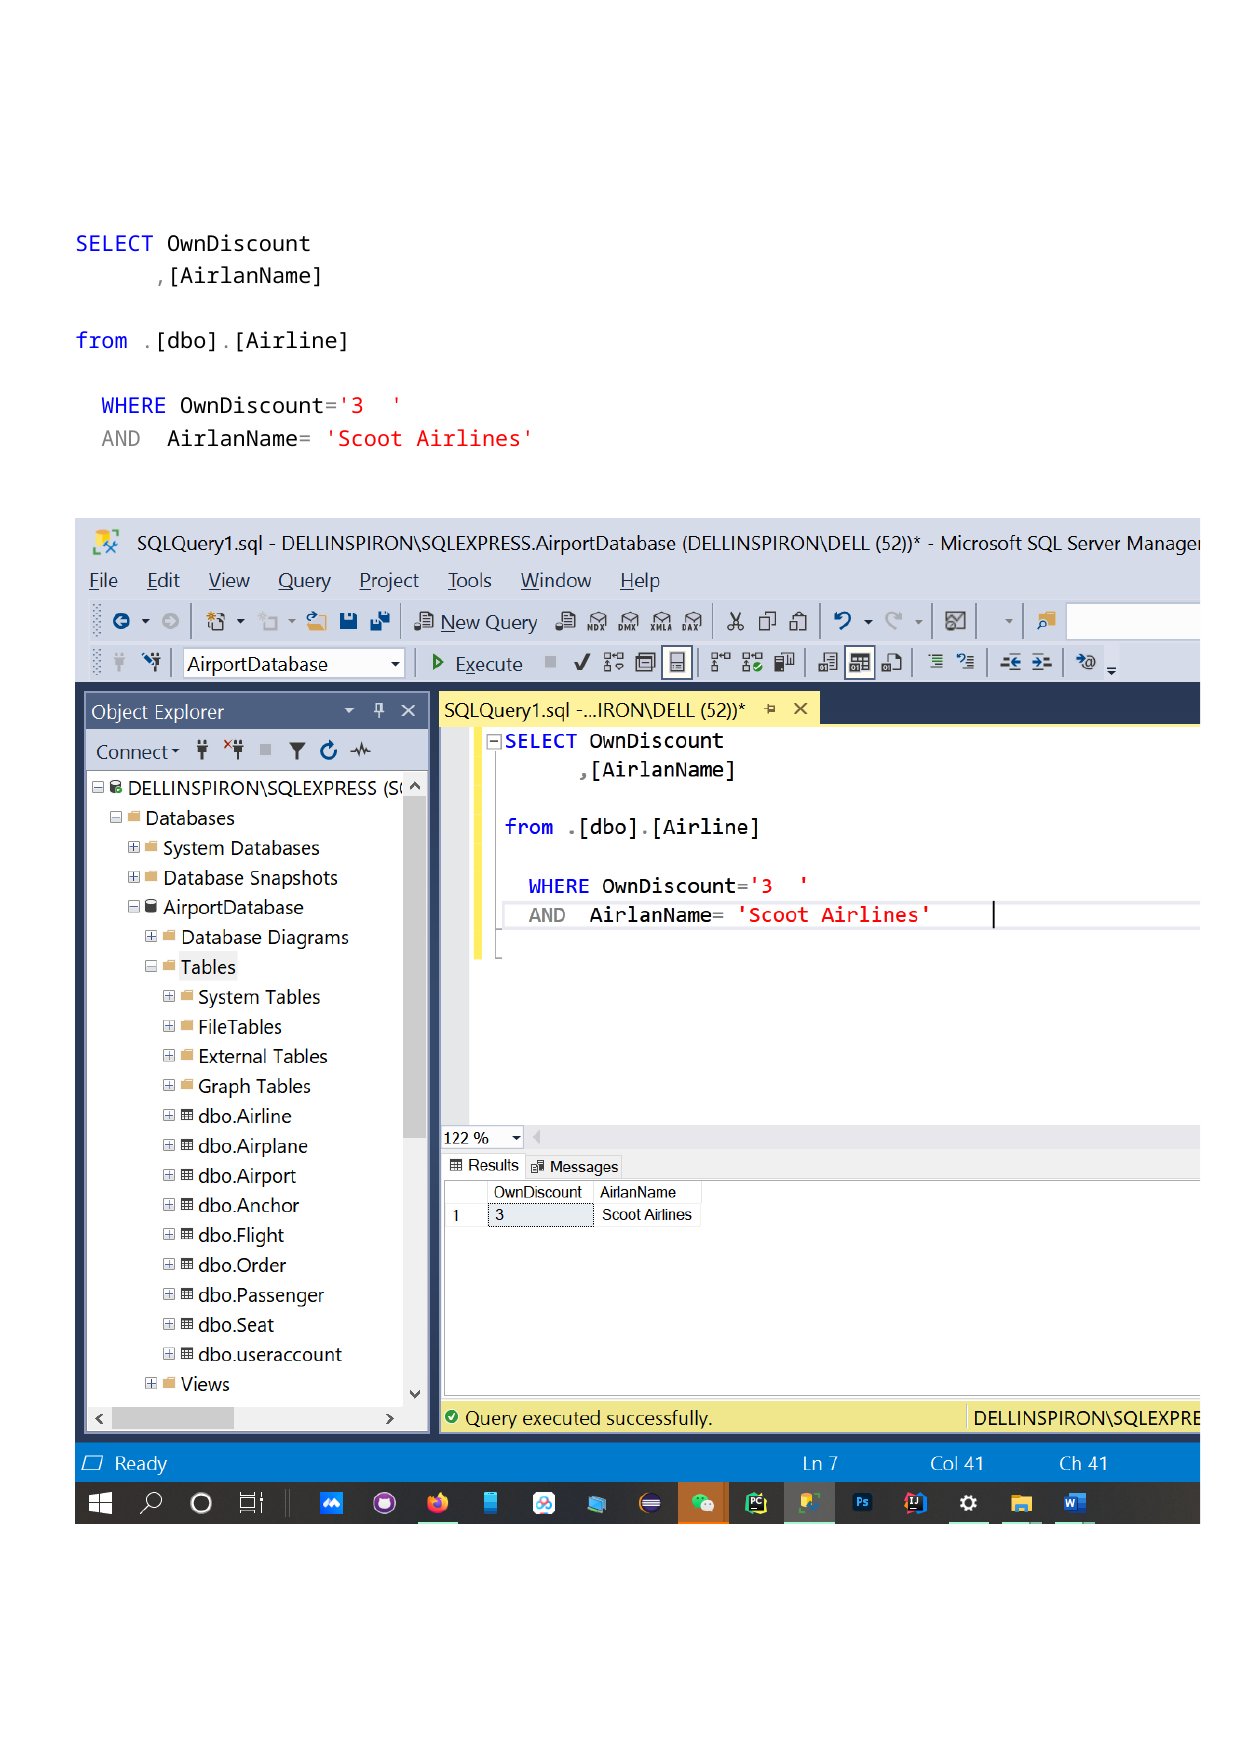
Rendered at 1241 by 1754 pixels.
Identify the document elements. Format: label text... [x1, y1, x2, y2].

text from .[dbo].[Airline] [75, 324, 1165, 356]
text SELECT OwnDiscount [75, 226, 1165, 259]
picture [75, 518, 1200, 1524]
text AND AirlanName= 'Scoot Airlines' [75, 421, 1165, 454]
text WHERE OwnDiscount='3 ' [75, 389, 1165, 421]
text ,[AirlanName] [75, 259, 1165, 291]
